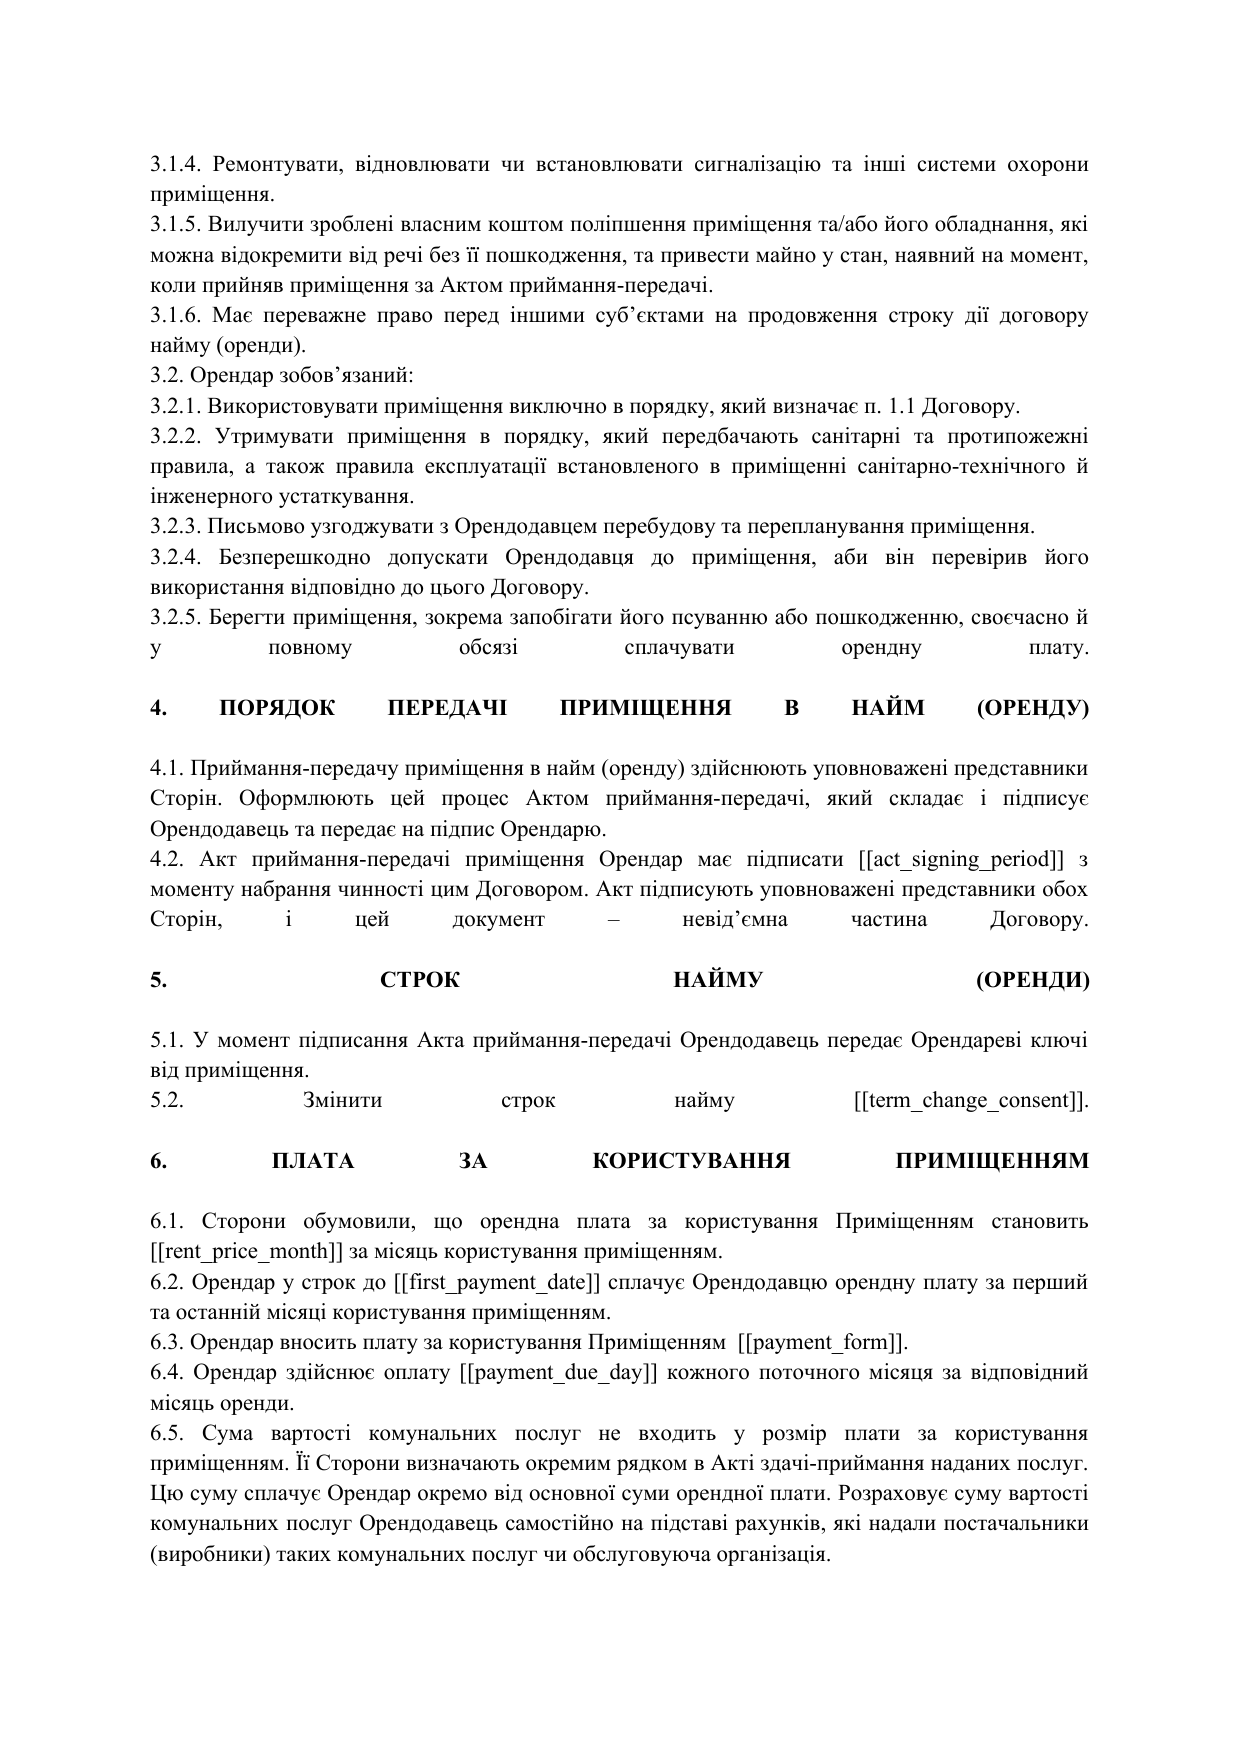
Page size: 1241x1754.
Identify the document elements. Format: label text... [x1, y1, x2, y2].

text 3.2. Орендар зобов’язаний: [150, 361, 1090, 388]
text 3.1.4. Ремонтувати, відновлювати чи встановлювати сигналізацію та інші системи охорони приміщення. [150, 150, 1090, 207]
text 4. ПОРЯДОК ПЕРЕДАЧІ ПРИМІЩЕННЯ В НАЙМ (ОРЕНДУ) [150, 694, 1090, 750]
text 6.2. Орендар у строк до [[first_payment_date]] сплачує Орендодавцю орендну плату за перший та останній місяці користування приміщенням. [150, 1268, 1090, 1324]
text 3.2.5. Берегти приміщення, зокрема запобігати його псуванню або пошкодженню, своєчасно й у повному обсязі сплачувати орендну плату. [150, 603, 1090, 690]
text 5.2. Змінити строк найму [[term_change_consent]]. [150, 1086, 1090, 1143]
text 6.1. Сторони обумовили, що орендна плата за користування Приміщенням становить [[rent_price_month]] за місяць користування приміщенням. [150, 1207, 1090, 1264]
text 4.1. Приймання-передачу приміщення в найм (оренду) здійснюють уповноважені представники Сторін. Оформлюють цей процес Актом приймання-передачі, який складає і підписує Орендодавець та передає на підпис Орендарю. [150, 754, 1090, 841]
text 4.2. Акт приймання-передачі приміщення Орендар має підписати [[act_signing_period]] з моменту набрання чинності цим Договором. Акт підписують уповноважені представники обох Сторін, і цей документ – невід’ємна частина Договору. [150, 845, 1090, 962]
text 3.1.5. Вилучити зроблені власним коштом поліпшення приміщення та/або його обладнання, які можна відокремити від речі без її пошкодження, та привести майно у стан, наявний на момент, коли прийняв приміщення за Актом приймання-передачі. [150, 210, 1090, 297]
text 5.1. У момент підписання Акта приймання-передачі Орендодавець передає Орендареві ключі від приміщення. [150, 1026, 1090, 1083]
text 3.1.6. Має переважне право перед іншими суб’єктами на продовження строку дії договору найму (оренди). [150, 301, 1090, 358]
text 6.5. Сума вартості комунальних послуг не входить у розмір плати за користування приміщенням. Її Сторони визначають окремим рядком в Акті здачі-приймання наданих послуг. Цю суму сплачує Орендар окремо від основної суми орендної плати. Розраховує суму вартості комунальних послуг Орендодавець самостійно на підставі рахунків, які надали постачальники (виробники) таких комунальних послуг чи обслуговуюча організація. [150, 1419, 1090, 1566]
text 6.4. Орендар здійснює оплату [[payment_due_day]] кожного поточного місяця за відповідний місяць оренди. [150, 1358, 1090, 1415]
text 3.2.2. Утримувати приміщення в порядку, який передбачають санітарні та протипожежні правила, а також правила експлуатації встановленого в приміщенні санітарно-технічного й інженерного устаткування. [150, 422, 1090, 509]
text 3.2.4. Безперешкодно допускати Орендодавця до приміщення, аби він перевірив його використання відповідно до цього Договору. [150, 543, 1090, 599]
text 3.2.3. Письмово узгоджувати з Орендодавцем перебудову та перепланування приміщення. [150, 512, 1090, 539]
text 3.2.1. Використовувати приміщення виключно в порядку, який визначає п. 1.1 Договору. [150, 392, 1090, 418]
text 6. ПЛАТА ЗА КОРИСТУВАННЯ ПРИМІЩЕННЯМ [150, 1147, 1090, 1203]
text 5. СТРОК НАЙМУ (ОРЕНДИ) [150, 966, 1090, 1022]
text 6.3. Орендар вносить плату за користування Приміщенням [[payment_form]]. [150, 1328, 1090, 1354]
